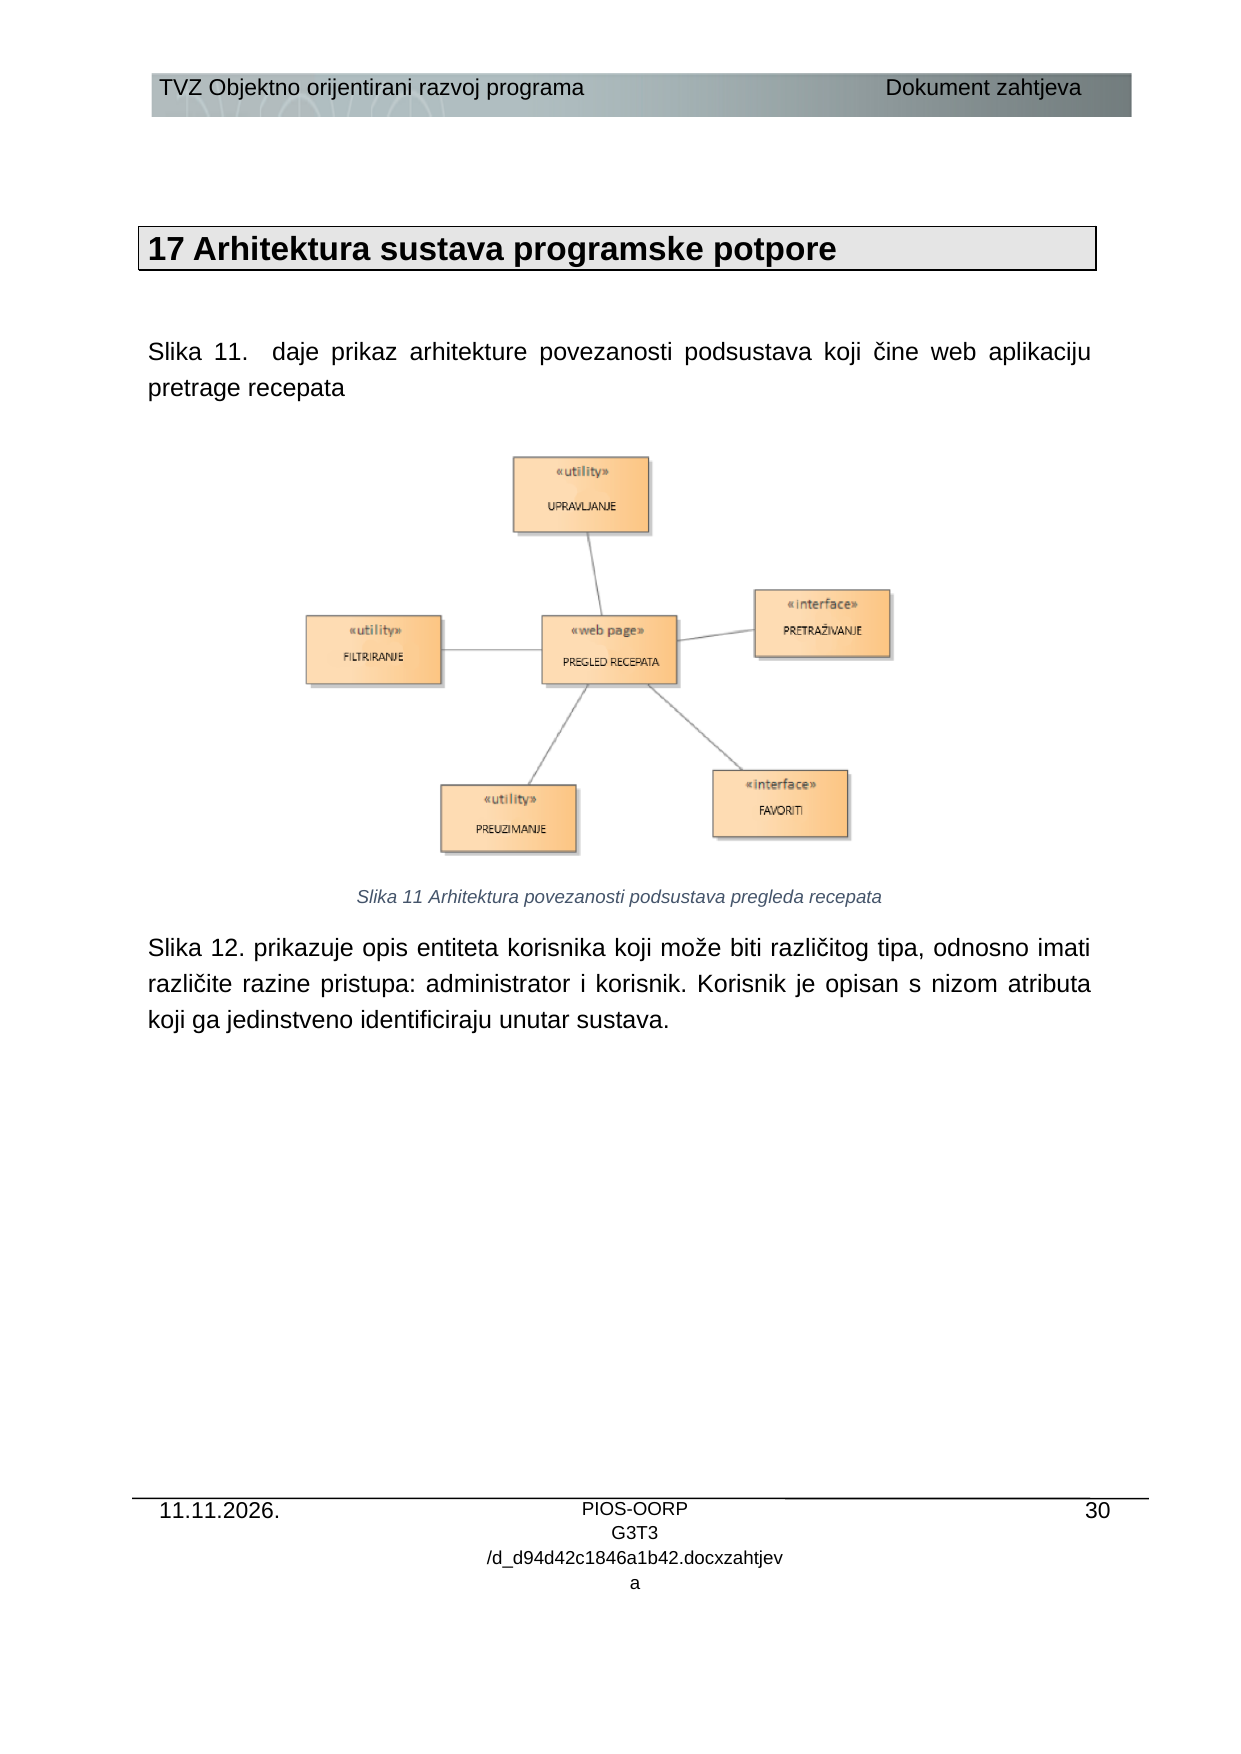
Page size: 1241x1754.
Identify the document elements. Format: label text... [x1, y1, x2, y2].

picture [151, 73, 1132, 117]
text Slika 11 Arhitektura povezanosti podsustava pregleda recepata [148, 886, 1093, 907]
picture [238, 429, 1003, 879]
text Slika 11. daje prikaz arhitekture povezanosti podsustava koji čine web aplikaciju pretrage recepata [148, 337, 1093, 401]
subtitle Arhitektura sustava programske potpore [139, 227, 1095, 269]
text Slika 12. prikazuje opis entiteta korisnika koji može biti različitog tipa, odnosno imati različite razine pristupa: administrator i korisnik. Korisnik je opisan s nizom atributa koji ga jedinstveno identificiraju unutar sustava. [148, 933, 1093, 1034]
